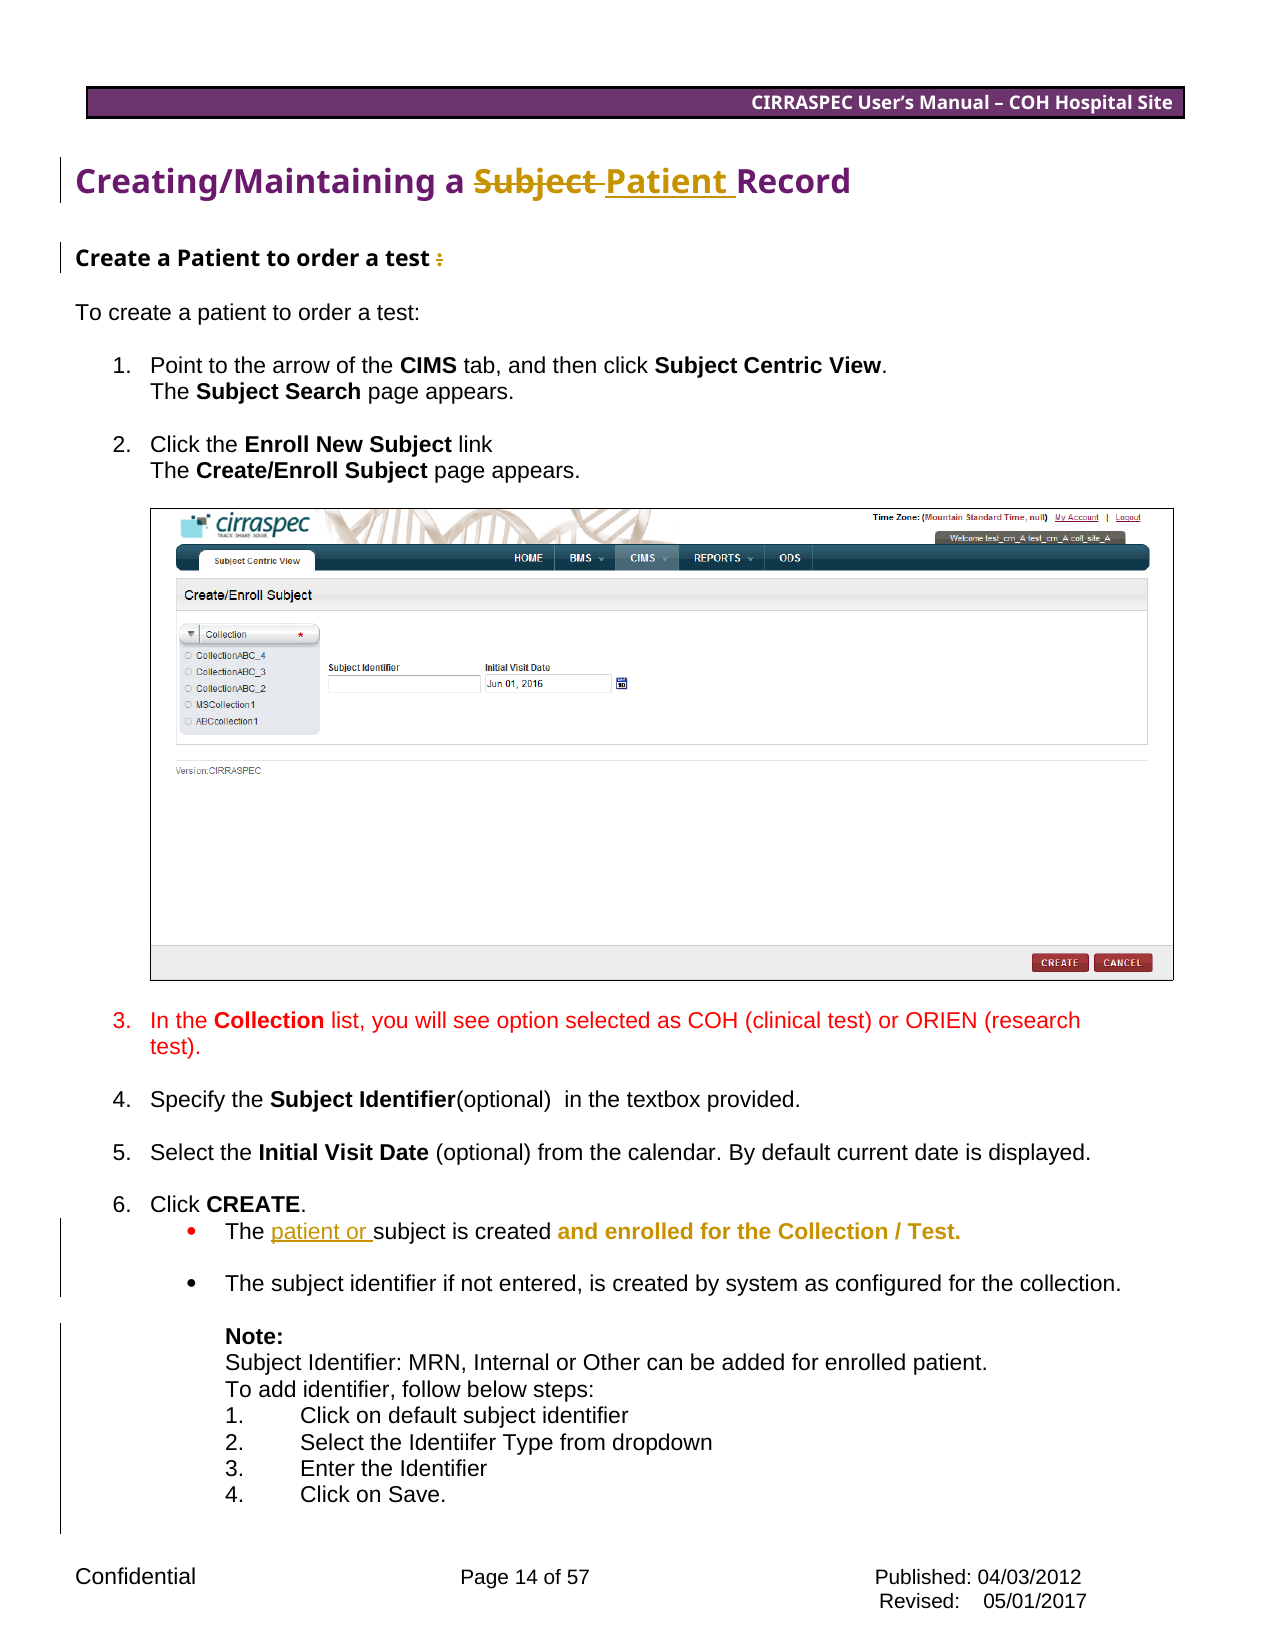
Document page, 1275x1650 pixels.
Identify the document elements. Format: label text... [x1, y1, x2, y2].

text To add identifier, follow below steps: [225, 1376, 1181, 1402]
text Note: [225, 1323, 1181, 1349]
text 1. Click on default subject identifier [225, 1402, 1181, 1428]
text 3. Enter the Identifier [225, 1455, 1181, 1481]
list Point to the arrow of the CIMS tab, and then click Subject Centric View. [112, 352, 1124, 378]
list Click CREATE. [112, 1191, 1124, 1218]
list The subject is created and enrolled for the Collection / Test. [187, 1218, 1124, 1244]
list Select the Initial Visit Date (optional) from the calendar. By default current date is displayed. [112, 1138, 1124, 1165]
subtitle Create a Patient to order a test [75, 242, 1181, 273]
list The subject identifier if not entered, is created by system as configured for the collection. [187, 1270, 1124, 1297]
text 4. Click on Save. [225, 1481, 1181, 1507]
text The Subject Search page appears. [75, 378, 1124, 405]
list In the Collection list, you will see option selected as COH (clinical test) or ORIEN (research test). [112, 1007, 1124, 1059]
picture [151, 509, 1173, 980]
text 2. Select the Identiifer Type from dropdown [225, 1428, 1181, 1455]
list Click the Enroll New Subject link [112, 431, 1124, 457]
text To create a patient to order a test: [75, 299, 1181, 352]
list Specify the Subject Identifier(optional) in the textbox provided. [112, 1086, 1124, 1112]
text Subject Identifier: MRN, Internal or Other can be added for enrolled patient. [225, 1349, 1181, 1376]
subtitle Creating/Maintaining a Record [75, 157, 1181, 203]
text The Create/Enroll Subject page appears. [150, 457, 1124, 484]
